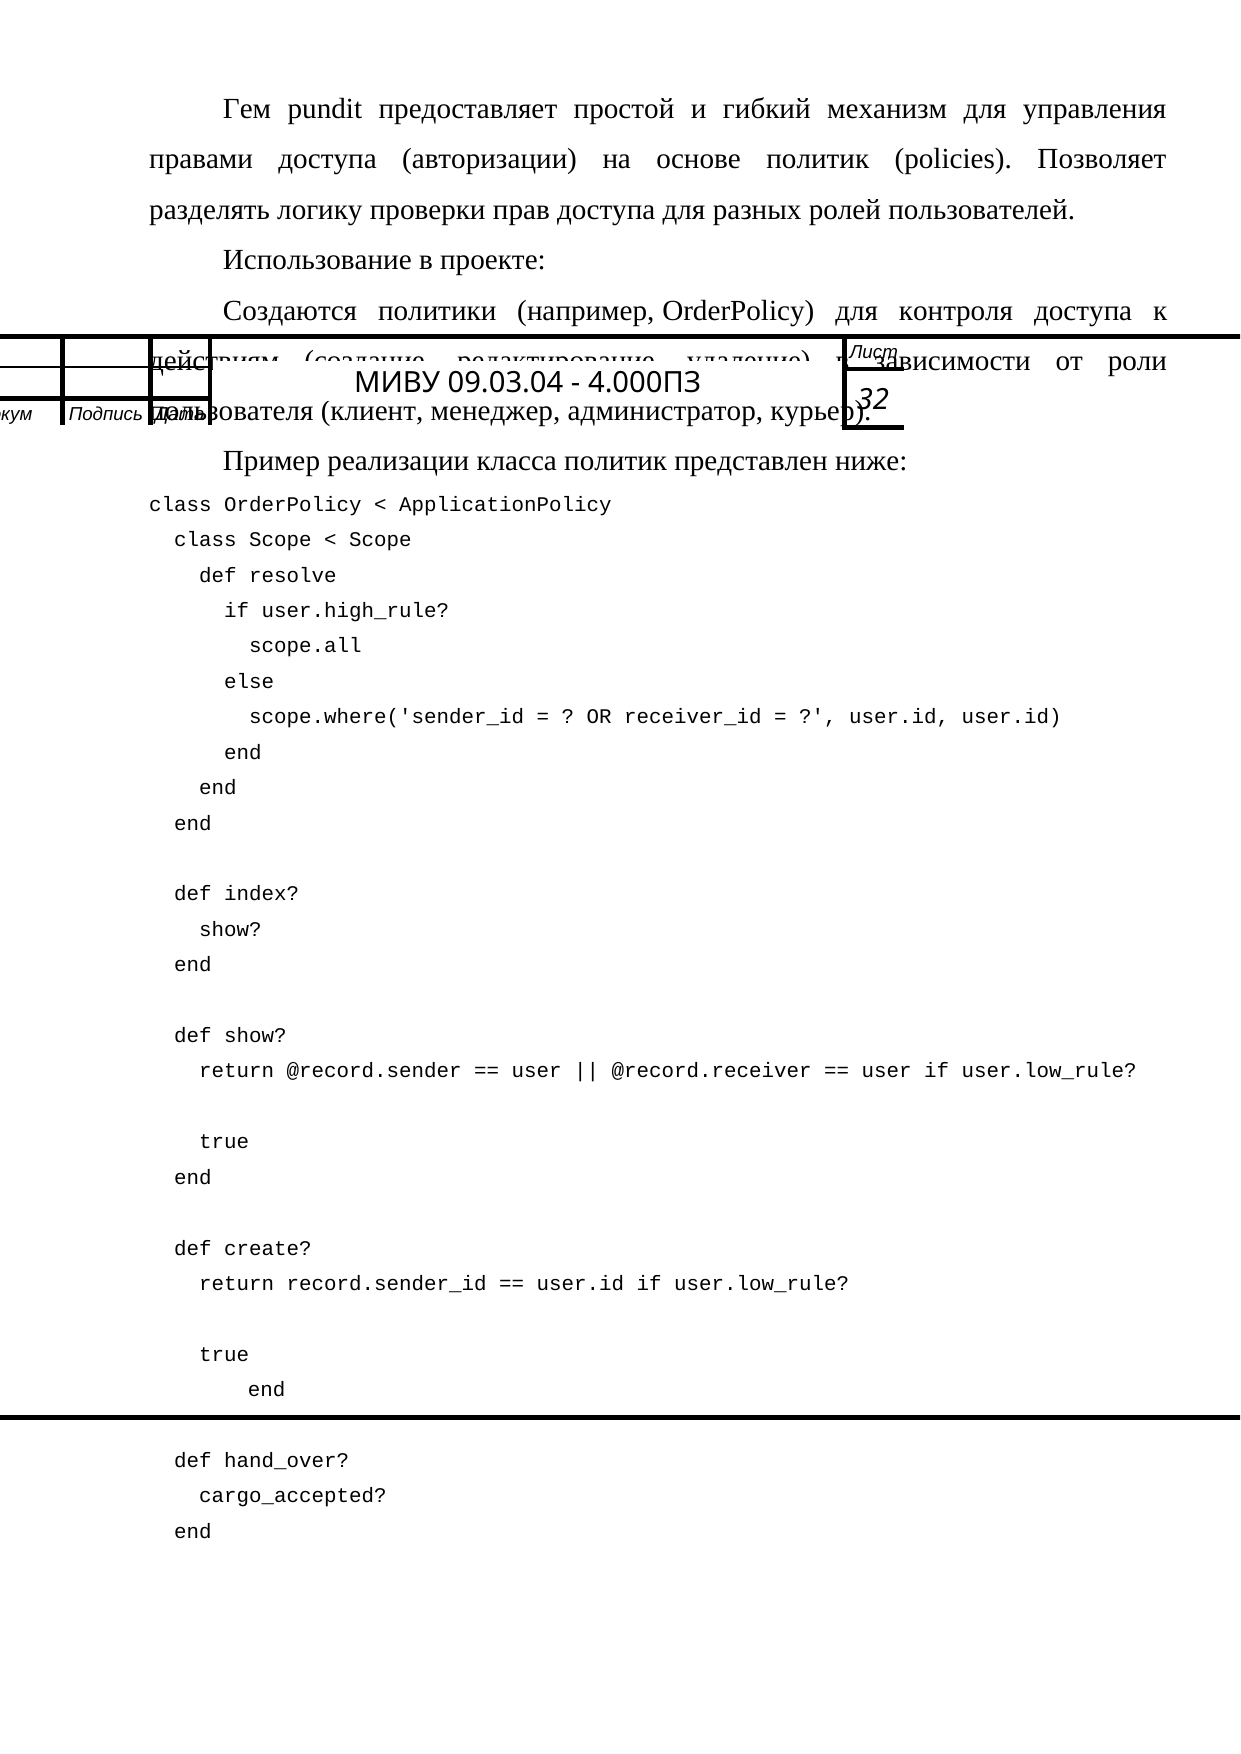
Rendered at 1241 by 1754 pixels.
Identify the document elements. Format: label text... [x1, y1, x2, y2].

text if user.high_rule? [149, 600, 1168, 624]
text true [149, 1344, 1168, 1367]
text Использование в проекте: [149, 242, 1168, 276]
text true [149, 1131, 1168, 1155]
text Гем pundit предоставляет простой и гибкий механизм для управления правами доступа (авторизации) на основе политик (policies). Позволяет разделять логику проверки прав доступа для разных ролей пользователей. [149, 91, 1168, 226]
text end [149, 1521, 1168, 1544]
text def index? [149, 883, 1168, 907]
text cargo_accepted? [149, 1486, 1168, 1509]
text def resolve [149, 565, 1168, 588]
text class OrderPolicy < ApplicationPolicy [149, 494, 1168, 517]
text return record.sender_id == user.id if user.low_rule? [149, 1273, 1168, 1297]
text end [149, 954, 1168, 978]
text def hand_over? [149, 1450, 1168, 1474]
text class Scope < Scope [149, 529, 1168, 553]
text end [149, 813, 1168, 836]
text end [149, 742, 1168, 765]
text end [223, 1379, 1168, 1403]
text def show? [149, 1025, 1168, 1049]
text end [149, 1167, 1168, 1190]
text return @record.sender == user || @record.receiver == user if user.low_rule? [149, 1061, 1168, 1084]
text end [149, 777, 1168, 801]
text def create? [149, 1238, 1168, 1261]
text else [149, 671, 1168, 694]
text show? [149, 919, 1168, 942]
text Пример реализации класса политик представлен ниже: [149, 443, 1168, 477]
text scope.where('sender_id = ? OR receiver_id = ?', user.id, user.id) [149, 706, 1168, 730]
text Создаются политики (например, OrderPolicy) для контроля доступа к действиям (создание, редактирование, удаление) в зависимости от роли пользователя (клиент, менеджер, администратор, курьер). [149, 293, 1168, 427]
text scope.all [149, 636, 1168, 659]
